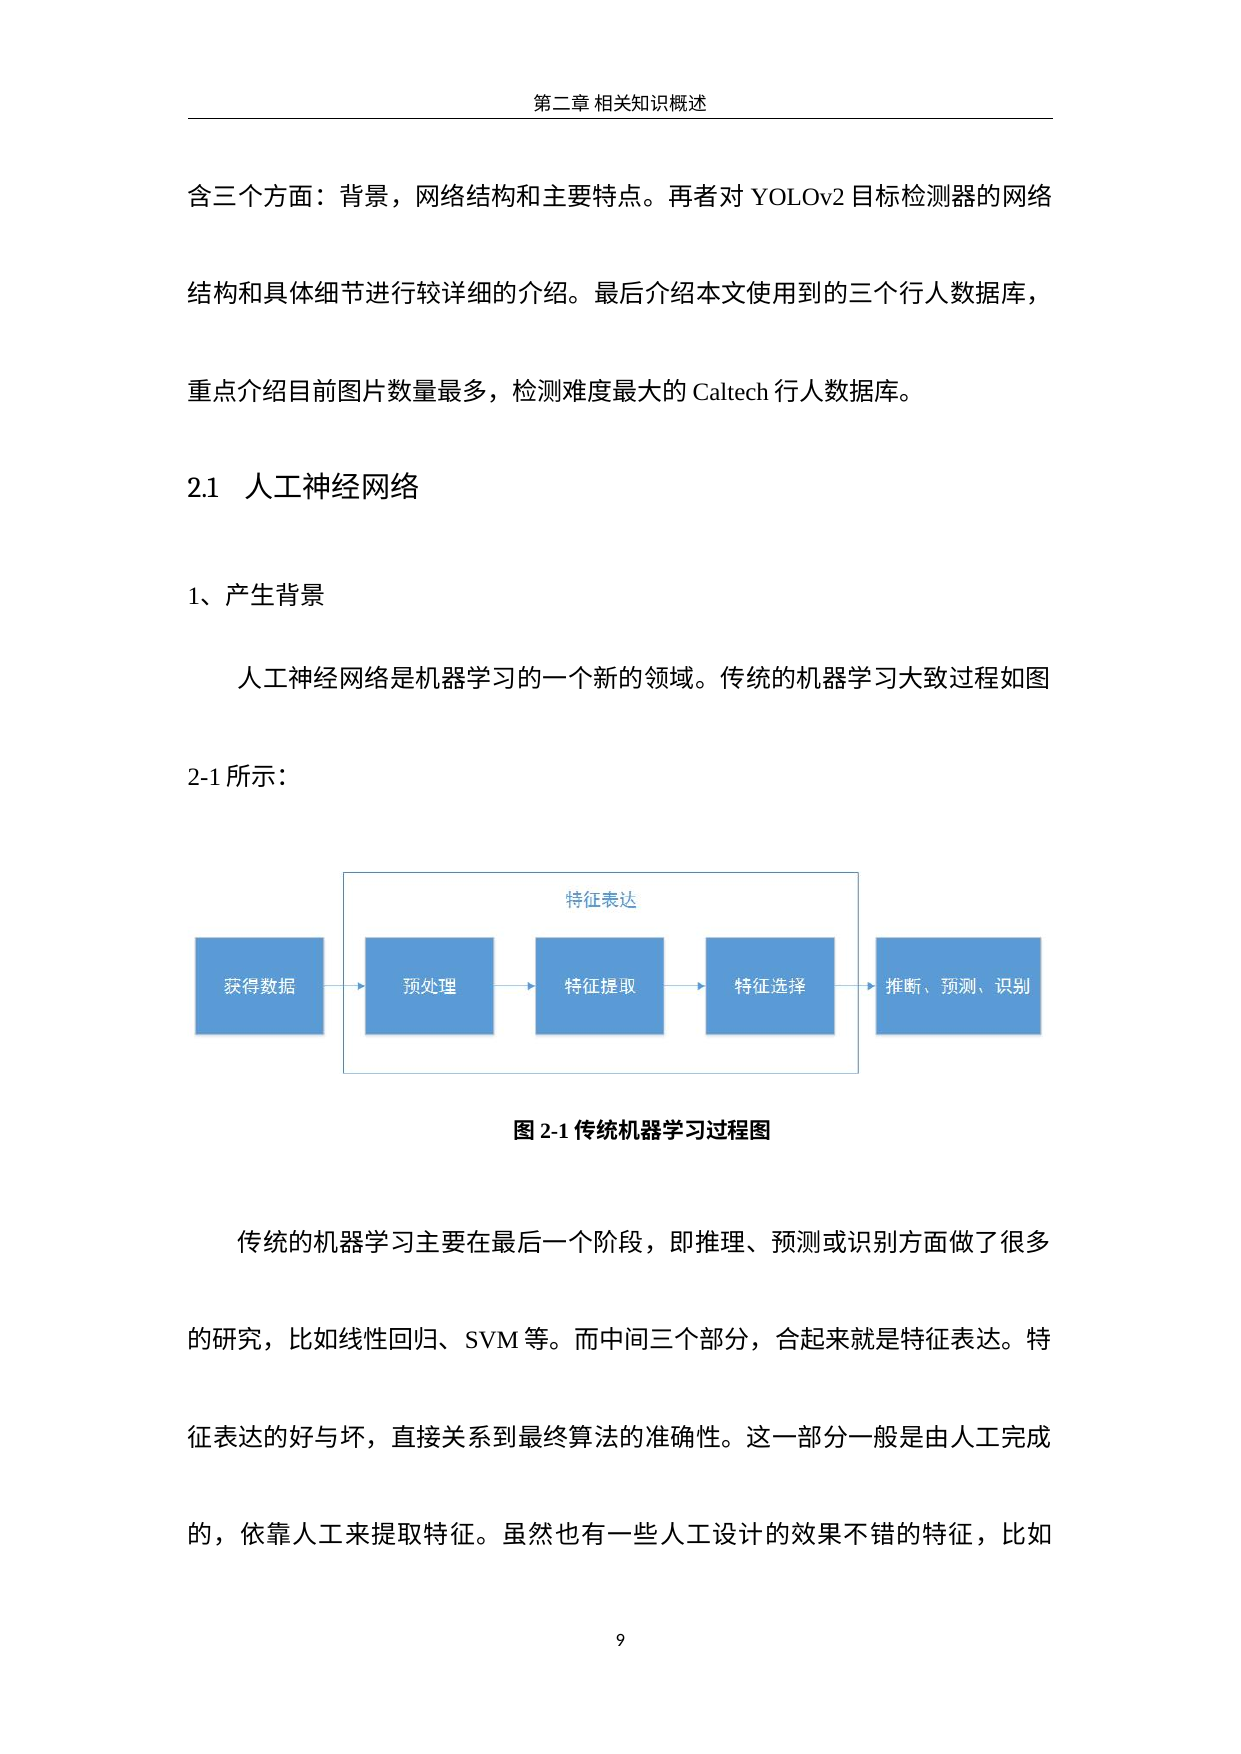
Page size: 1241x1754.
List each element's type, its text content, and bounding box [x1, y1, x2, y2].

list 人工神经网络 [187, 453, 1053, 518]
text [187, 162, 1053, 422]
text 图 2-1 传统机器学习过程图 [187, 1112, 1053, 1145]
text 人工神经网络是机器学习的一个新的领域。传统的机器学习大致过程如图2-1所示： [187, 644, 1053, 807]
picture [187, 871, 1049, 1074]
text 1、产生背景 [187, 561, 1053, 626]
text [187, 1208, 1053, 1565]
